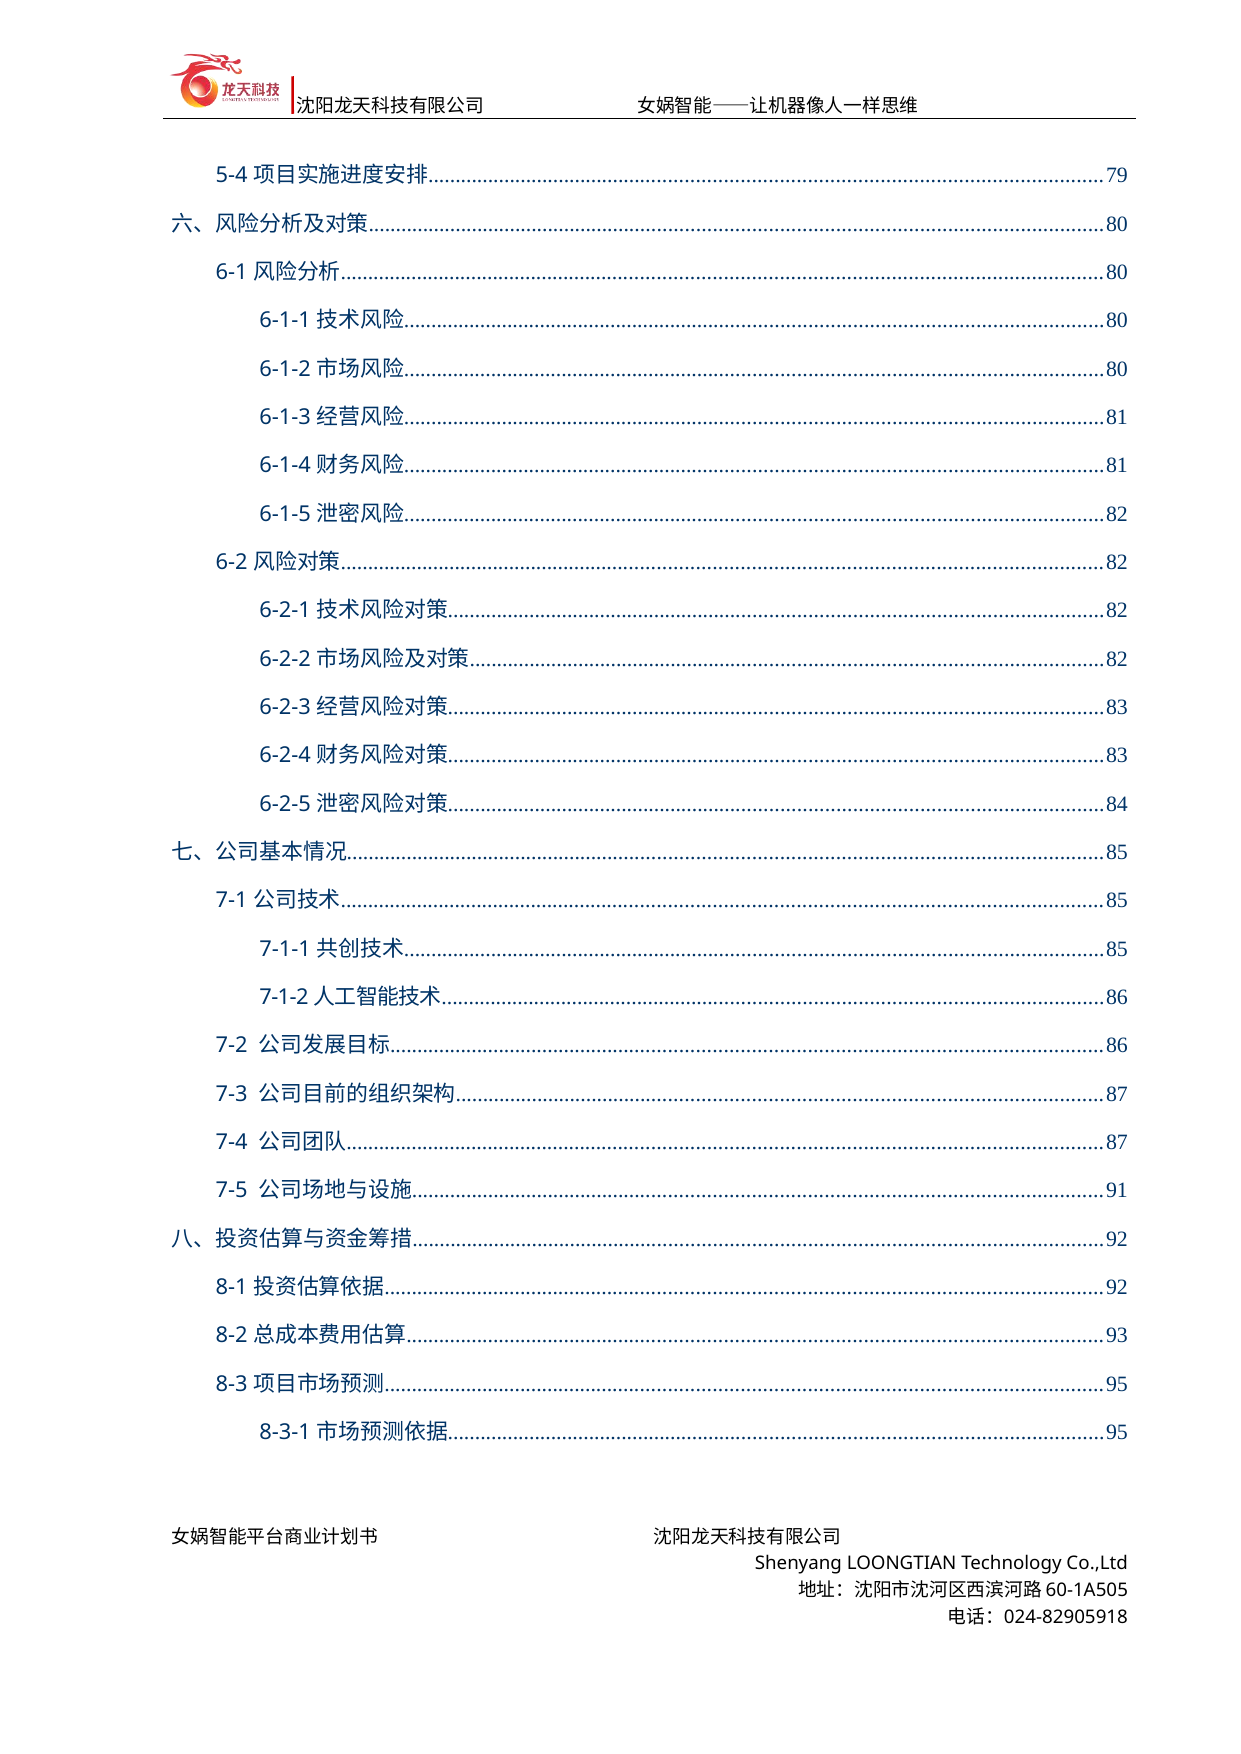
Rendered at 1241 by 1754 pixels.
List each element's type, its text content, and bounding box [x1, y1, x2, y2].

text 7-3 公司目前的组织架构 87 [215, 1075, 1128, 1108]
text 7-1-2 人工智能技术 86 [259, 979, 1128, 1011]
text 8-3 项目市场预测 95 [215, 1365, 1128, 1398]
text 8-3-1 市场预测依据 95 [259, 1414, 1128, 1446]
text 八、投资估算与资金筹措 92 [172, 1220, 1128, 1253]
text 8-1 投资估算依据 92 [215, 1269, 1128, 1301]
text 六、风险分析及对策 80 [172, 205, 1128, 238]
text 7-4 公司团队 87 [215, 1124, 1128, 1156]
text 6-2 风险对策 82 [215, 544, 1128, 576]
text 6-1-3 经营风险 81 [259, 399, 1128, 431]
text 6-1-2 市场风险 80 [259, 350, 1128, 383]
text 7-5 公司场地与设施 91 [215, 1172, 1128, 1204]
text 6-1-1 技术风险 80 [259, 302, 1128, 334]
text 6-2-3 经营风险对策 83 [259, 689, 1128, 721]
text 6-2-5 泄密风险对策 84 [259, 785, 1128, 818]
text 7-2 公司发展目标 86 [215, 1027, 1128, 1059]
text 6-2-1 技术风险对策 82 [259, 592, 1128, 624]
text 7-1 公司技术 85 [215, 882, 1128, 914]
text 6-1-4 财务风险 81 [259, 447, 1128, 479]
text 6-2-2 市场风险及对策 82 [259, 640, 1128, 673]
text 8-2 总成本费用估算 93 [215, 1317, 1128, 1349]
text 5-4 项目实施进度安排 79 [215, 157, 1128, 189]
text 七、公司基本情况 85 [172, 834, 1128, 866]
text 6-2-4 财务风险对策 83 [259, 737, 1128, 769]
text 6-1 风险分析 80 [215, 254, 1128, 286]
text 6-1-5 泄密风险 82 [259, 495, 1128, 528]
text 7-1-1 共创技术 85 [259, 930, 1128, 963]
